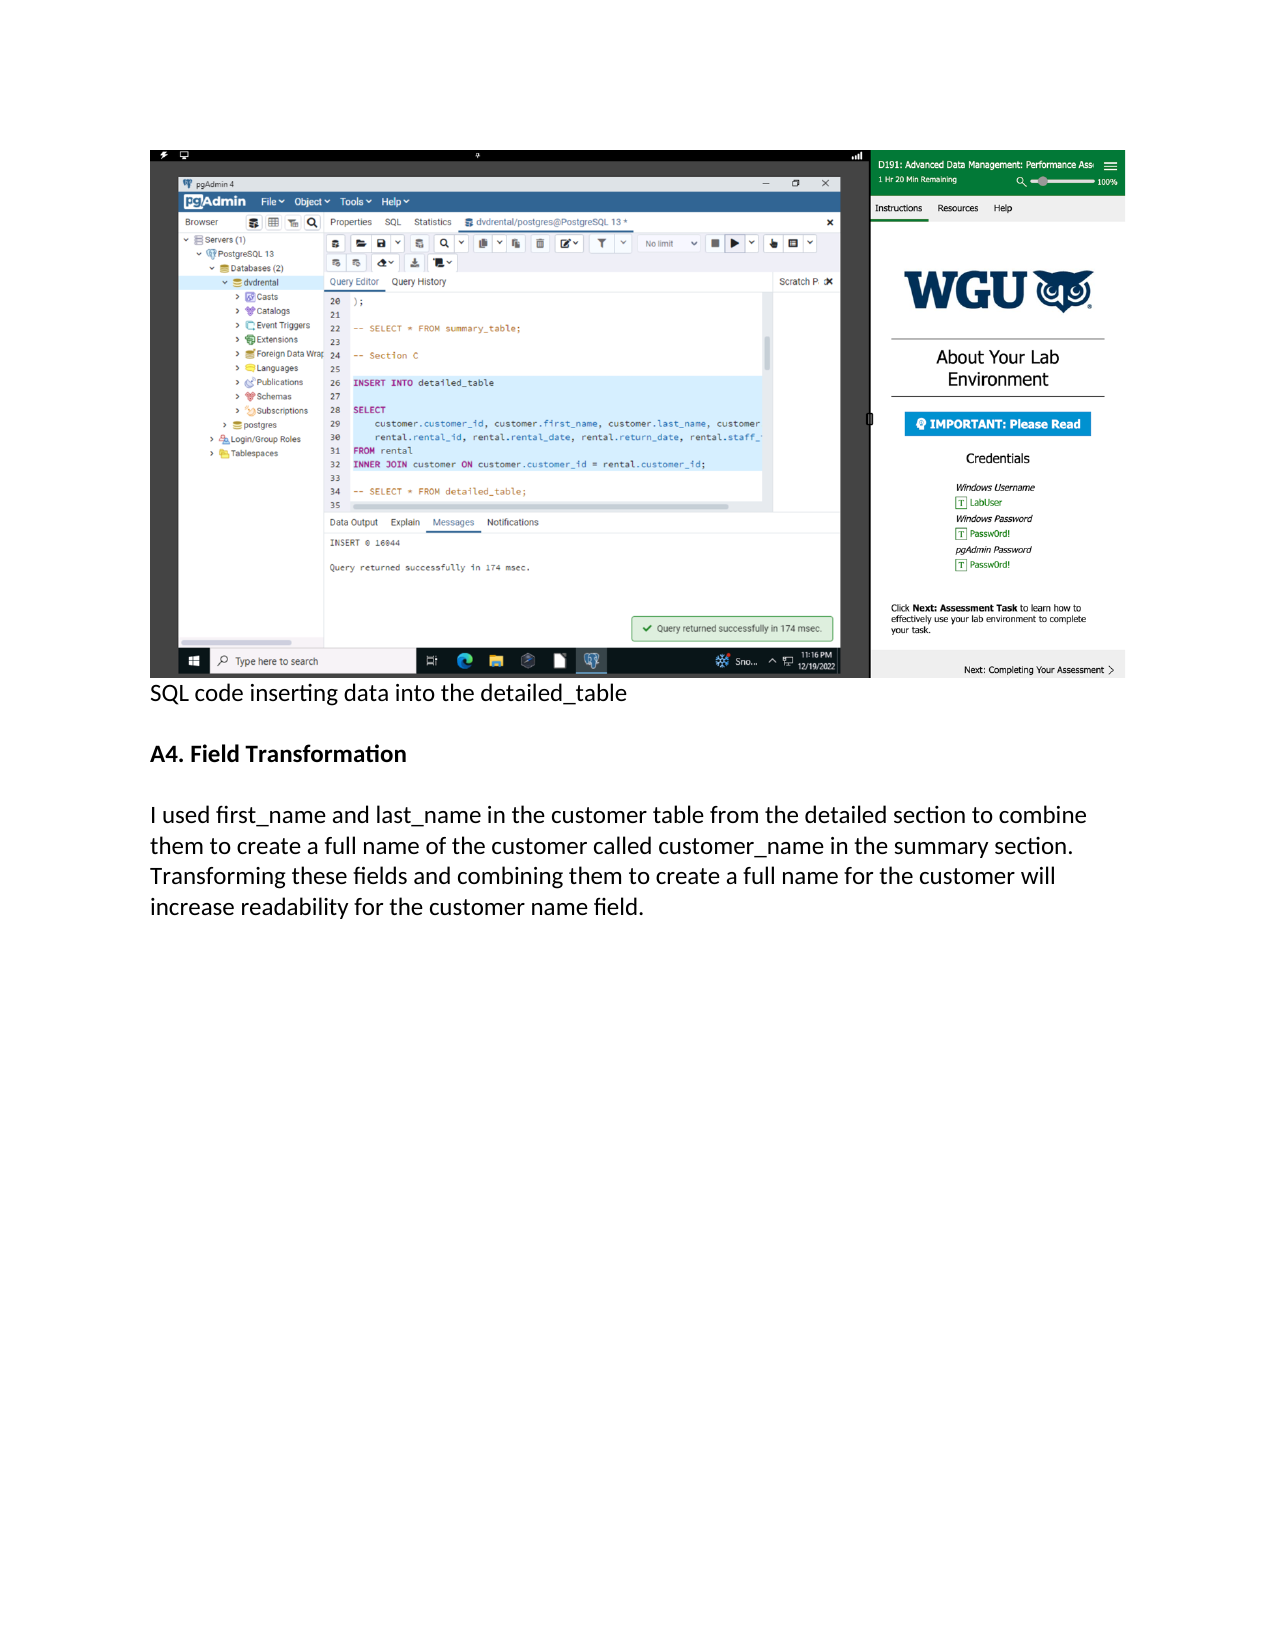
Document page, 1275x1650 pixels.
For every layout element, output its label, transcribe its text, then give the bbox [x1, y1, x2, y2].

text A4. Field Transformation [150, 738, 1125, 769]
text SQL code inserting data into the detailed_table [150, 678, 1125, 708]
text I used first_name and last_name in the customer table from the detailed section to combine them to create a full name of the customer called customer_name in the summary section. Transforming these fields and combining them to create a full name for the customer will increase readability for the customer name field. [150, 799, 1125, 922]
picture [150, 150, 1125, 678]
